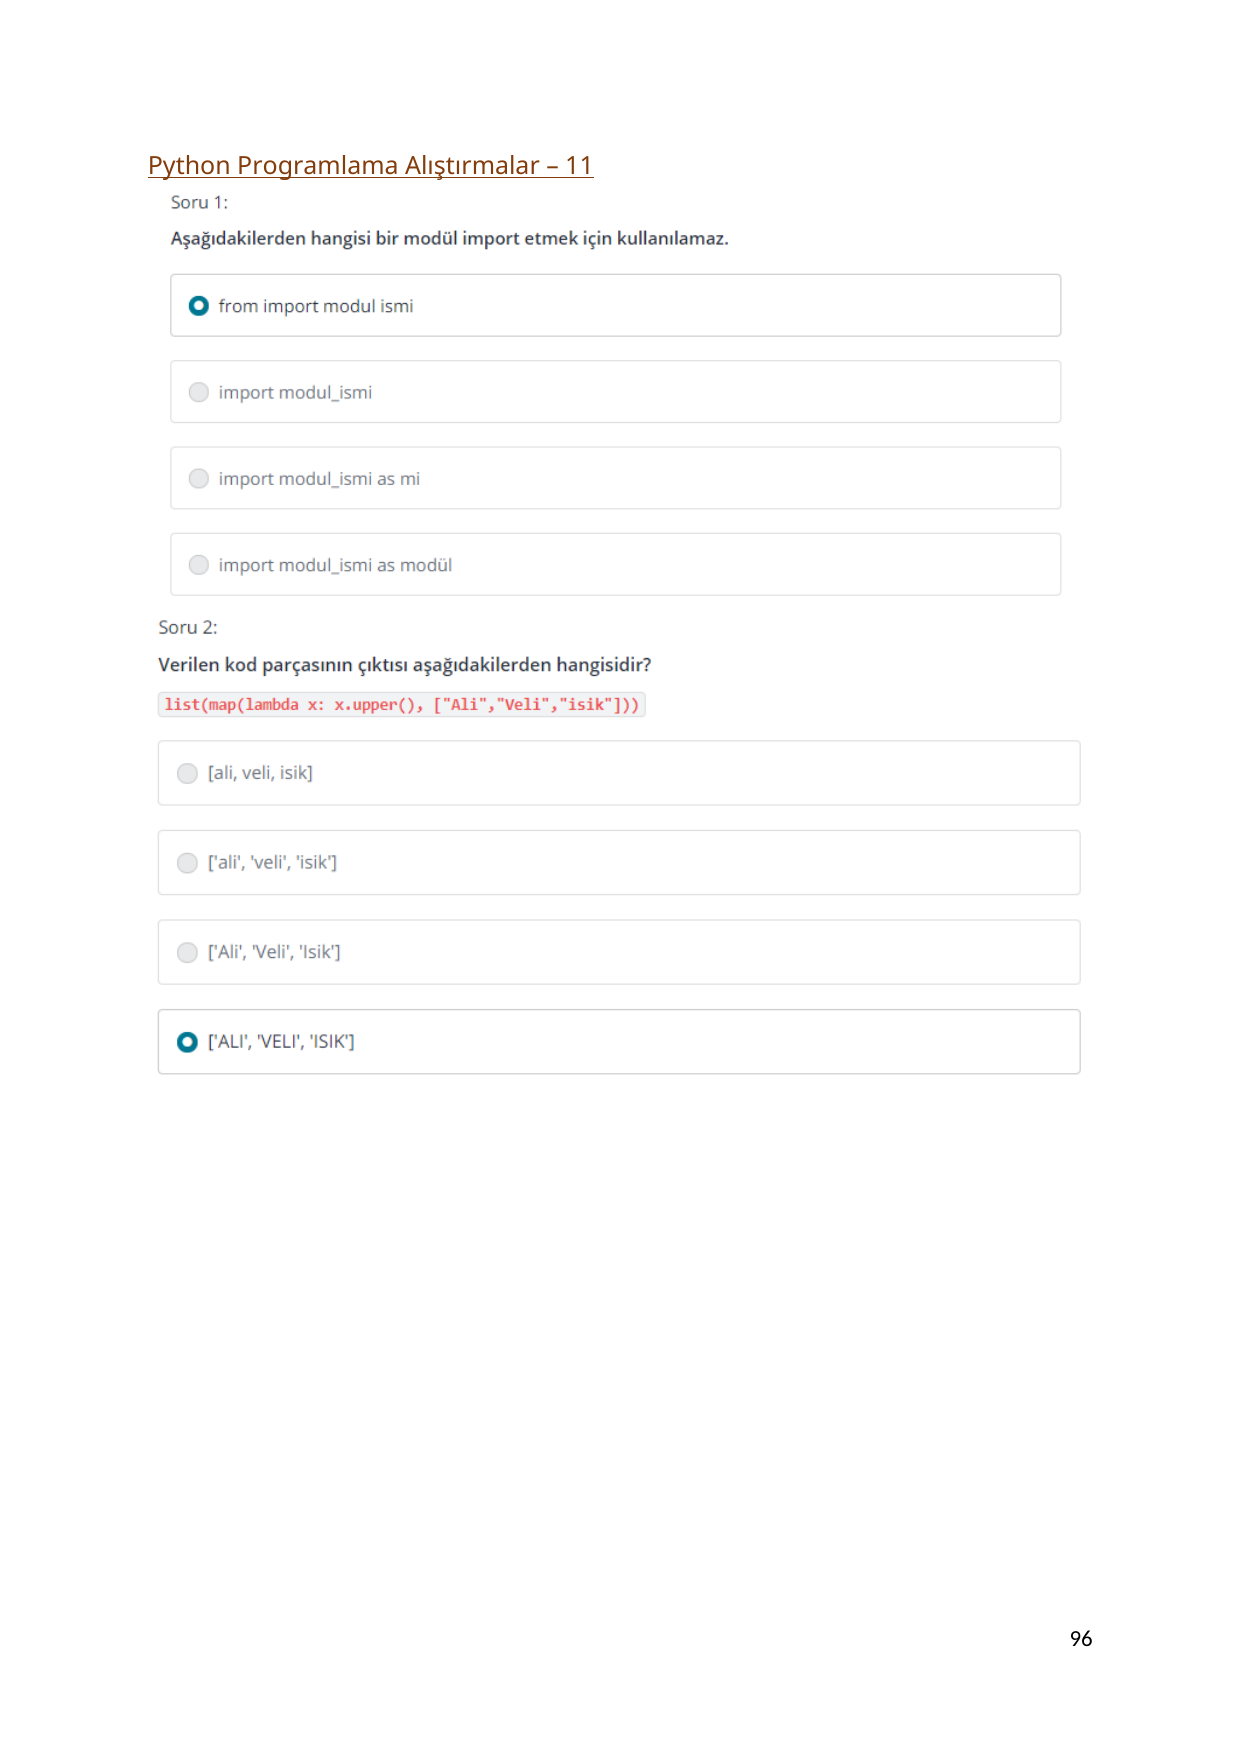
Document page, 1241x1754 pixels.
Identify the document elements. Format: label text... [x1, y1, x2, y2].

subtitle Python Programlama Alıştırmalar – 11 [148, 148, 1092, 182]
picture [147, 184, 1093, 611]
picture [147, 613, 1093, 1089]
